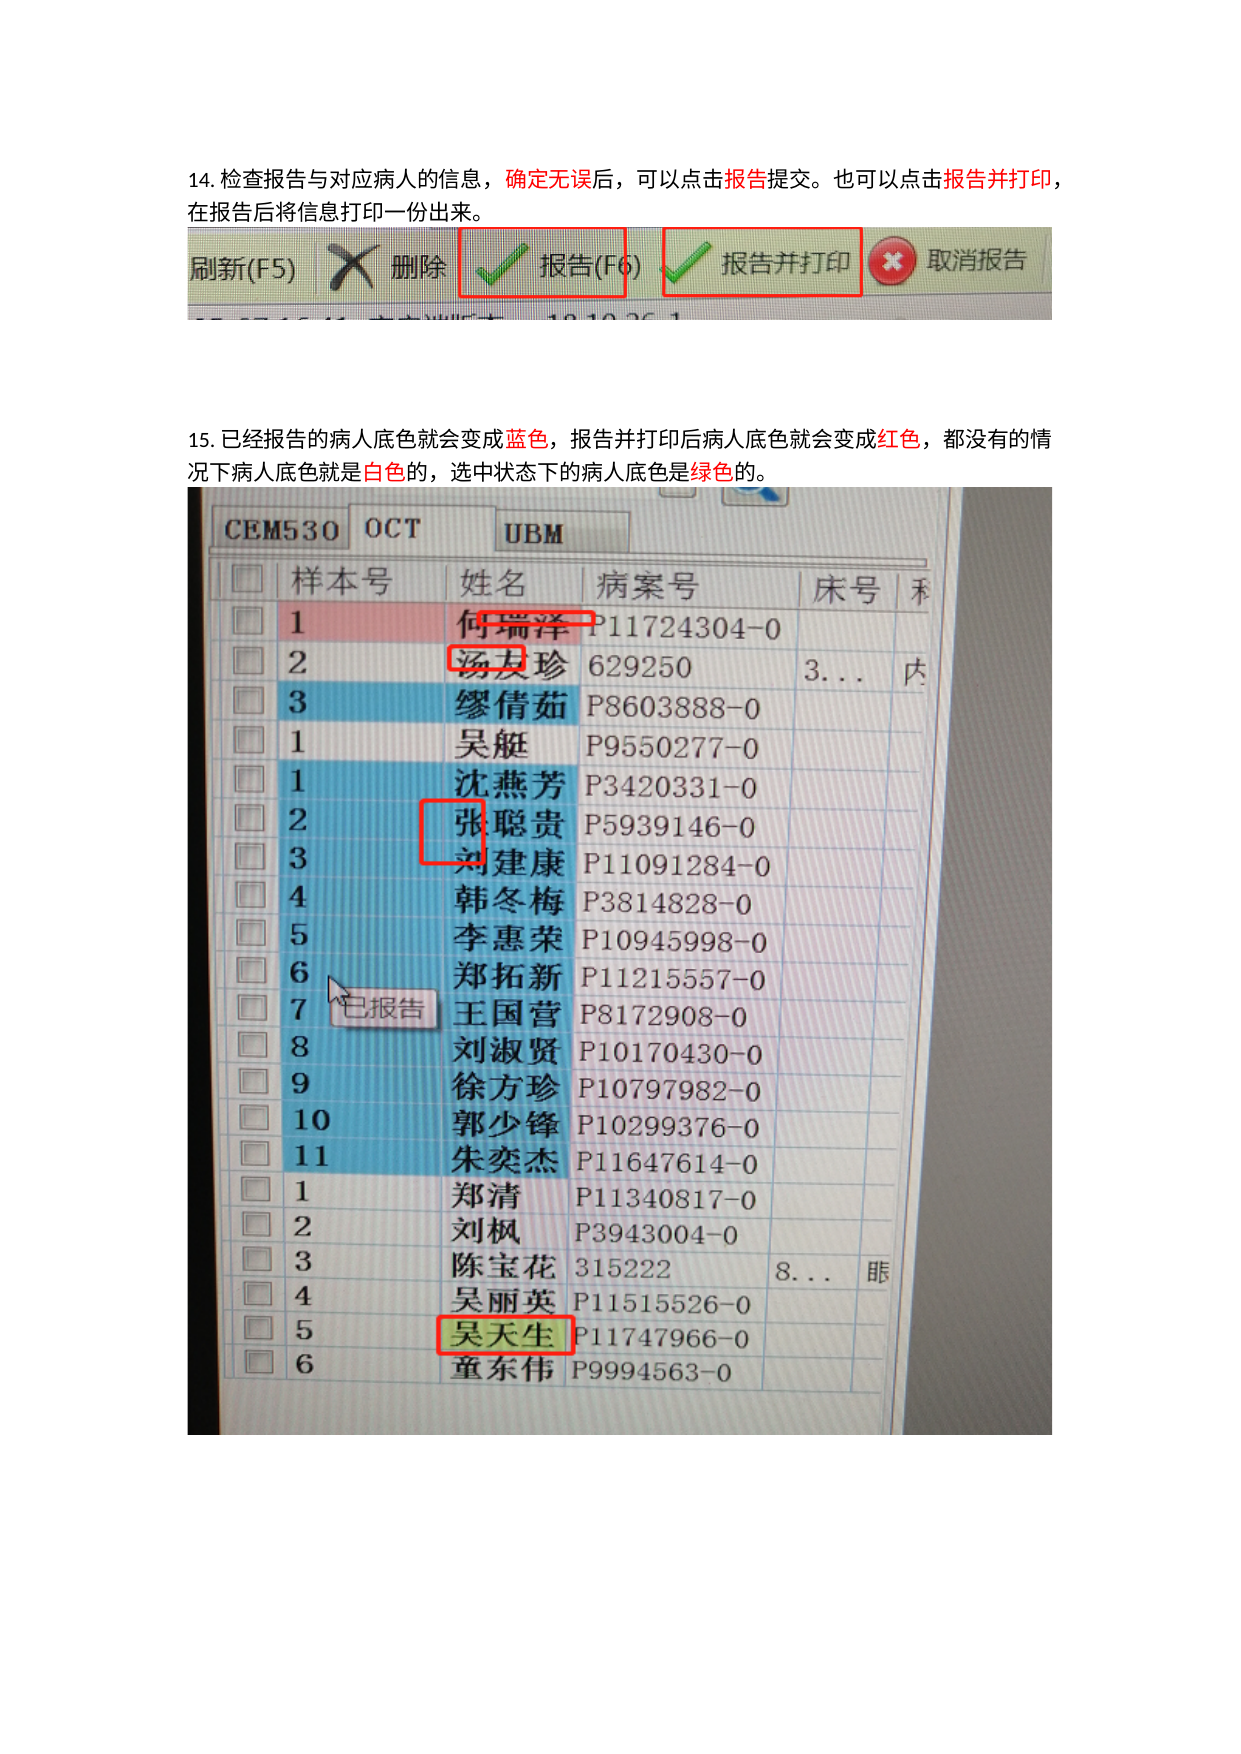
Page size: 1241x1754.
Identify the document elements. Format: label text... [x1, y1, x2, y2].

picture [187, 487, 1053, 1435]
list 检查报告与对应病人的信息，确定无误后，可以点击报告提交。也可以点击报告并打印，在报告后将信息打印一份出来。 [187, 162, 1053, 227]
list 已经报告的病人底色就会变成蓝色，报告并打印后病人底色就会变成红色，都没有的情况下病人底色就是白色的，选中状态下的病人底色是绿色的。 [187, 422, 1053, 487]
picture [187, 227, 1052, 320]
